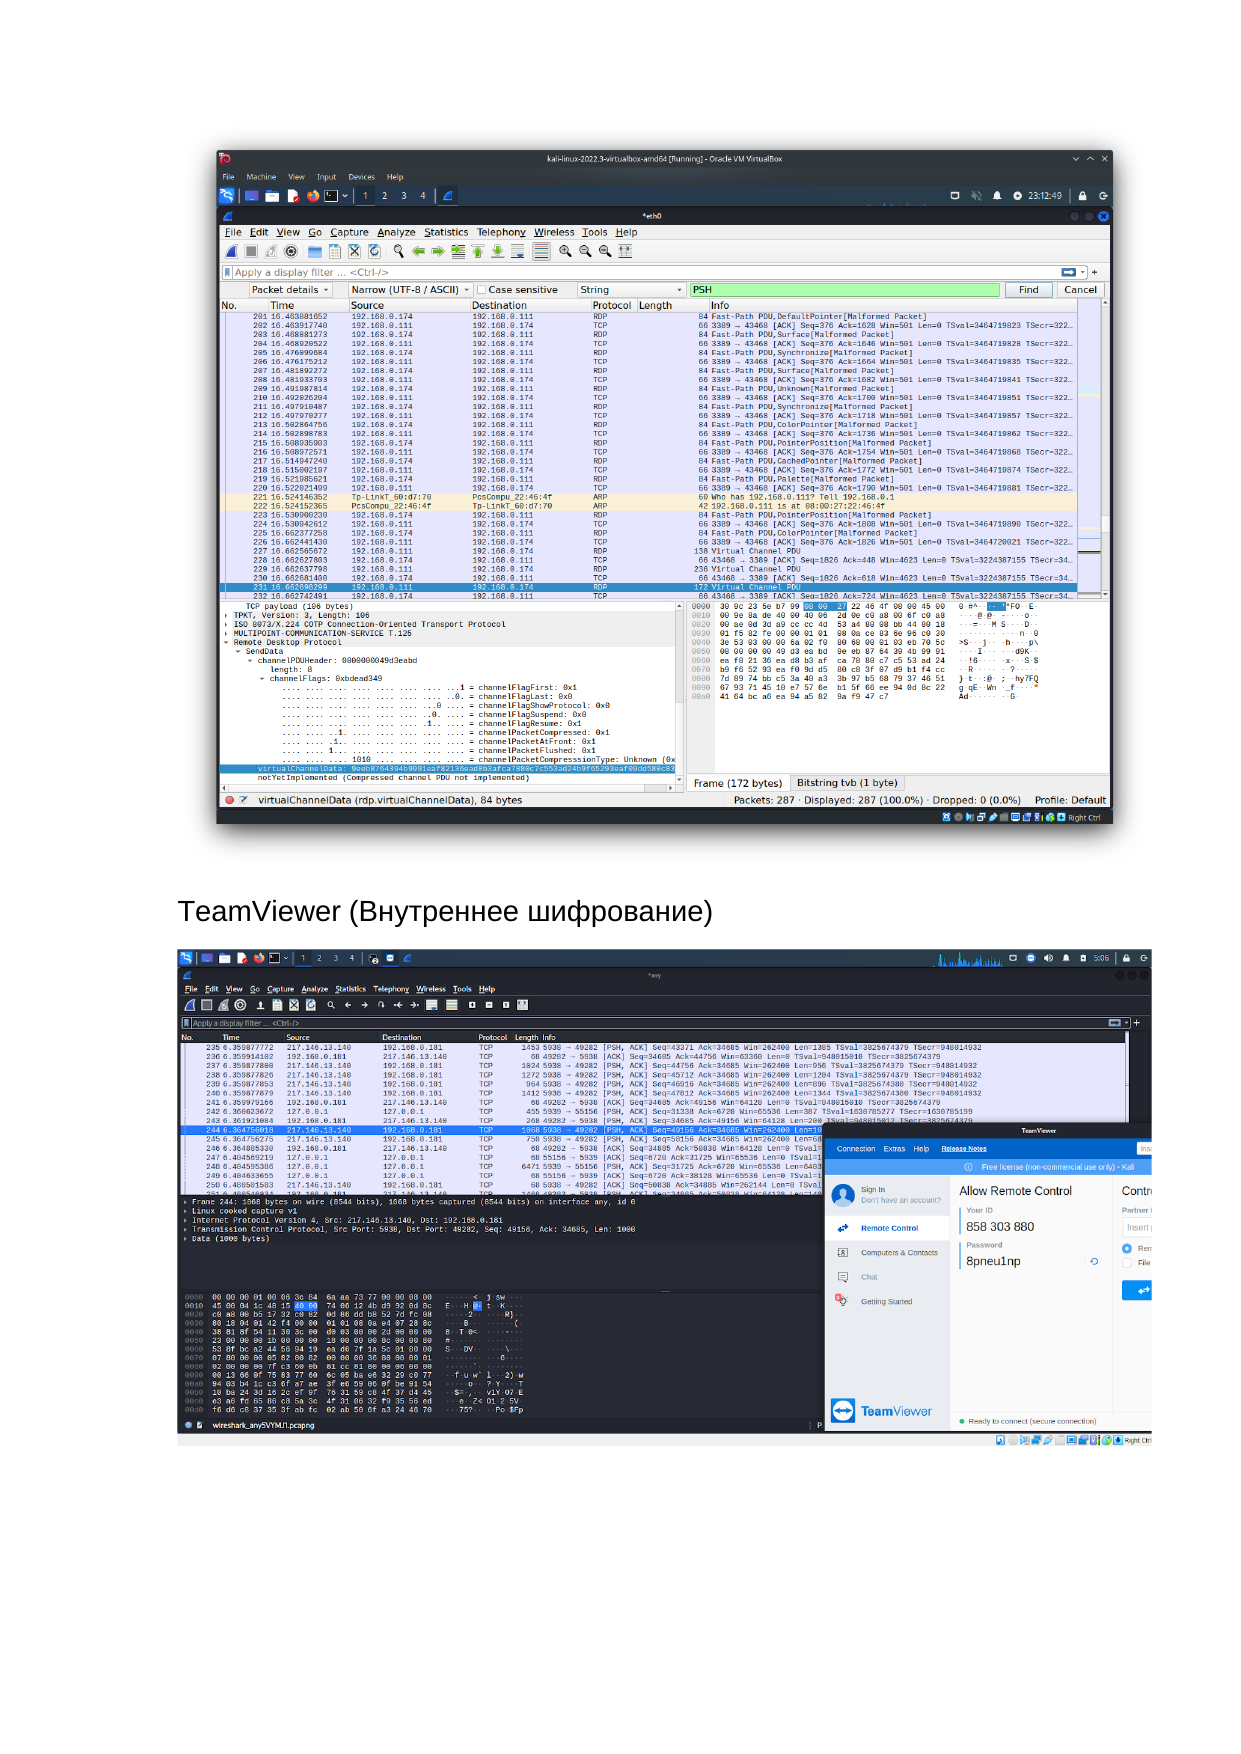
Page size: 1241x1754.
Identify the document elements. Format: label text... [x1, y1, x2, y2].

picture [177, 949, 1152, 1446]
text TeamViewer (Внутреннее шифрование) [177, 894, 1152, 928]
picture [177, 118, 1152, 870]
